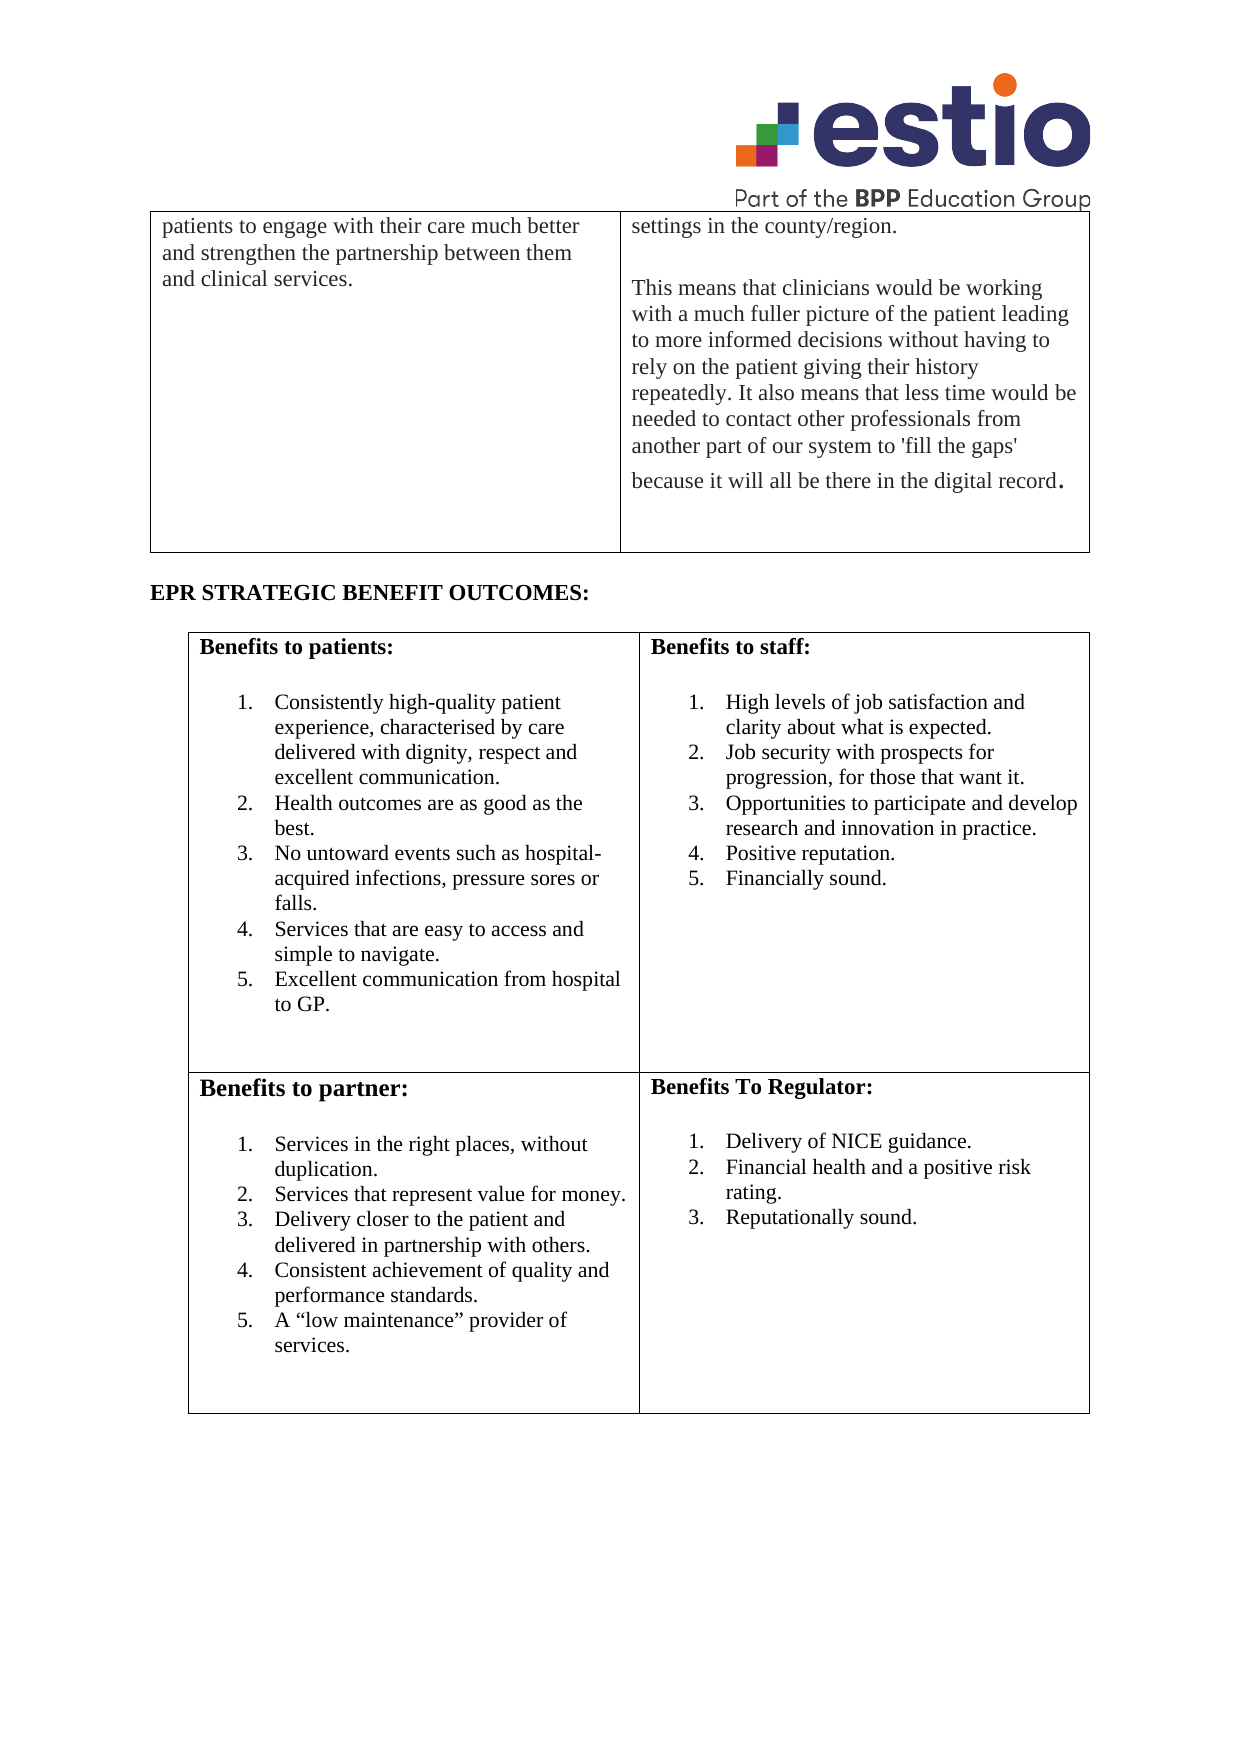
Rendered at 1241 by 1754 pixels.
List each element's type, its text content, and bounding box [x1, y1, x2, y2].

table_cell Benefits To Regulator: Delivery of NICE guidance. Financial health and a positive risk rating. Reputationally sound. [640, 1073, 1089, 1413]
table_header Benefits to staff: High levels of job satisfaction and clarity about what is expected. Job security with prospects for progression, for those that want it. Opportunities to participate and develop research and innovation in practice. Positive reputation. Financially sound. [640, 633, 1089, 1072]
text EPR STRATEGIC BENEFIT OUTCOMES: [150, 579, 1090, 606]
table_header Benefits to patients: Consistently high-quality patient experience, characterised by care delivered with dignity, respect and excellent communication. Health outcomes are as good as the best. No untoward events such as hospital-acquired infections, pressure sores or falls. Services that are easy to access and simple to navigate. Excellent communication from hospital to GP. [189, 633, 639, 1072]
table_cell Benefits to partner: Services in the right places, without duplication. Services that represent value for money. Delivery closer to the patient and delivered in partnership with others. Consistent achievement of quality and performance standards. A “low maintenance” provider of services. [189, 1073, 639, 1413]
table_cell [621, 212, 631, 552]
picture [736, 73, 1091, 212]
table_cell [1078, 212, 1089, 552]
